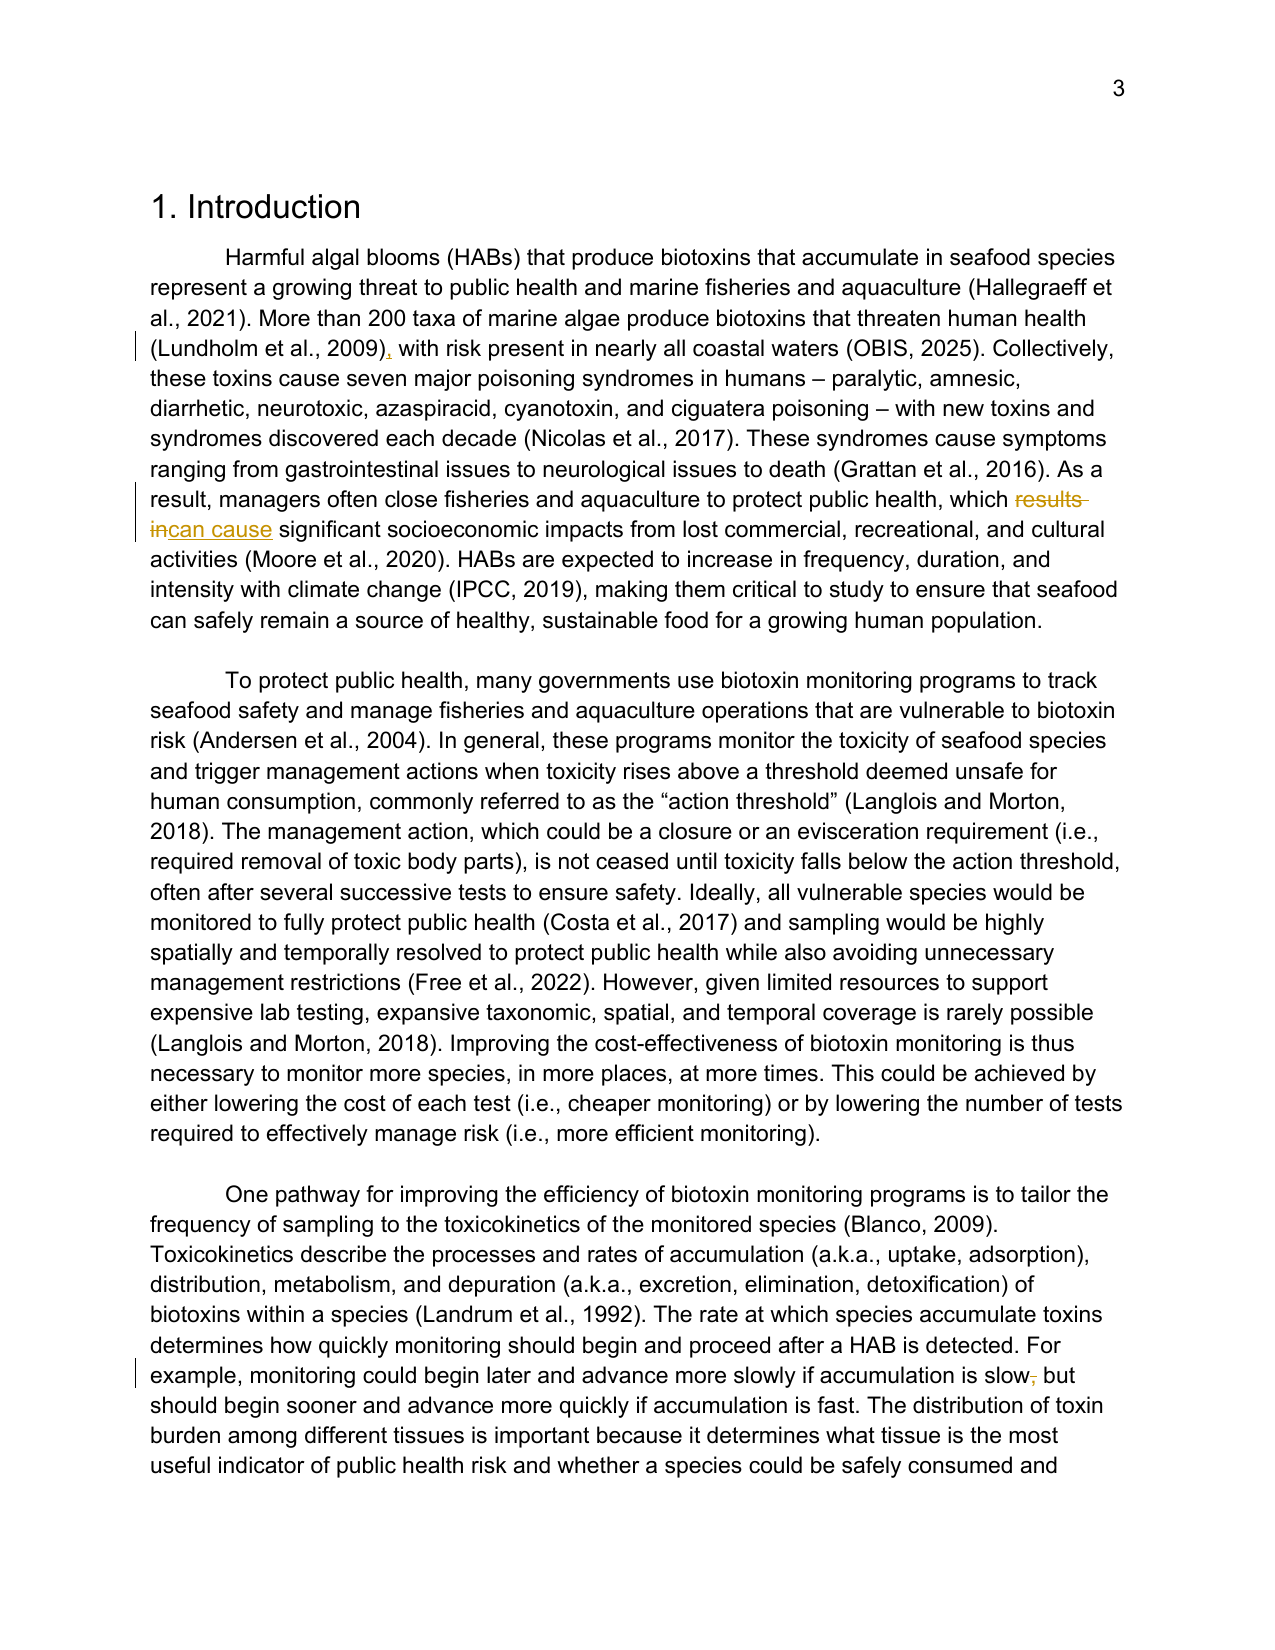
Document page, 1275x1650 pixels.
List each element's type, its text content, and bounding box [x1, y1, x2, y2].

subtitle 1. Introduction [150, 187, 1125, 226]
text To protect public health, many governments use biotoxin monitoring programs to track seafood safety and manage fisheries and aquaculture operations that are vulnerable to biotoxin risk (Andersen et al., 2004). In general, these programs monitor the toxicity of seafood species and trigger management actions when toxicity rises above a threshold deemed unsafe for human consumption, commonly referred to as the “action threshold” (Langlois and Morton, 2018). The management action, which could be a closure or an evisceration requirement (i.e., required removal of toxic body parts), is not ceased until toxicity falls below the action threshold, often after several successive tests to ensure safety. Ideally, all vulnerable species would be monitored to fully protect public health (Costa et al., 2017) and sampling would be highly spatially and temporally resolved to protect public health while also avoiding unnecessary management restrictions (Free et al., 2022). However, given limited resources to support expensive lab testing, expansive taxonomic, spatial, and temporal coverage is rarely possible (Langlois and Morton, 2018). Improving the cost-effectiveness of biotoxin monitoring is thus necessary to monitor more species, in more places, at more times. This could be achieved by either lowering the cost of each test (i.e., cheaper monitoring) or by lowering the number of tests required to effectively manage risk (i.e., more efficient monitoring). [150, 667, 1125, 1147]
text Harmful algal blooms (HABs) that produce biotoxins that accumulate in seafood species represent a growing threat to public health and marine fisheries and aquaculture (Hallegraeff et al., 2021). More than 200 taxa of marine algae produce biotoxins that threaten human health (Lundholm et al., 2009) with risk present in nearly all coastal waters (OBIS, 2025). Collectively, these toxins cause seven major poisoning syndromes in humans – paralytic, amnesic, diarrhetic, neurotoxic, azaspiracid, cyanotoxin, and ciguatera poisoning – with new toxins and syndromes discovered each decade (Nicolas et al., 2017). These syndromes cause symptoms ranging from gastrointestinal issues to neurological issues to death (Grattan et al., 2016). As a result, managers often close fisheries and aquaculture to protect public health, which significant socioeconomic impacts from lost commercial, recreational, and cultural activities (Moore et al., 2020). HABs are expected to increase in frequency, duration, and intensity with climate change (IPCC, 2019), making them critical to study to ensure that seafood can safely remain a source of healthy, sustainable food for a growing human population. [150, 244, 1125, 633]
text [150, 1181, 1125, 1479]
